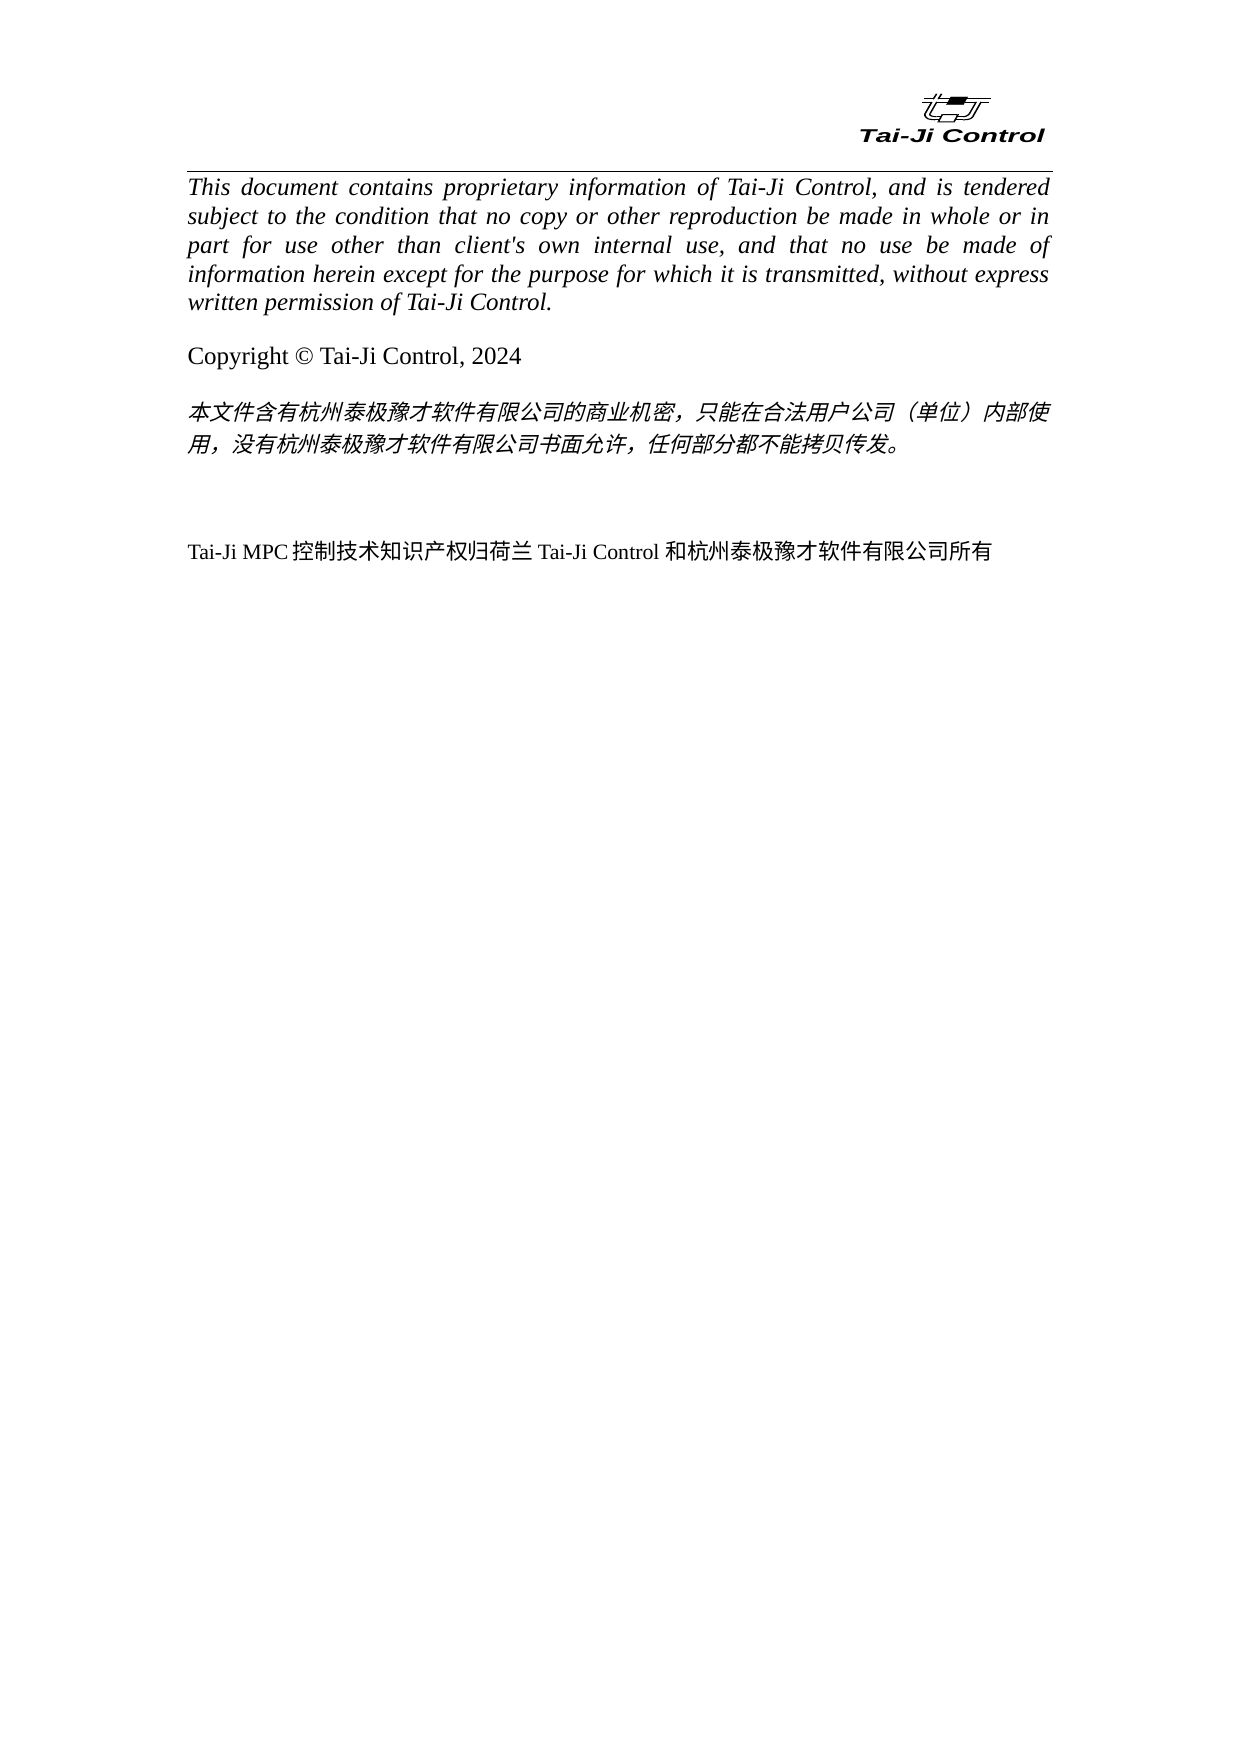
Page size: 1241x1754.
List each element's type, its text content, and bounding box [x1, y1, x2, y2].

text This document contains proprietary information of Tai-Ji Control, and is tendered subject to the condition that no copy or other reproduction be made in whole or in part for use other than client's own internal use, and that no use be made of information herein except for the purpose for which it is transmitted, without express written permission of Tai-Ji Control. [187, 172, 1053, 316]
text Tai-Ji MPC控制技术知识产权归荷兰Tai-Ji Control 和杭州泰极豫才软件有限公司所有 [187, 534, 1053, 566]
text 本文件含有杭州泰极豫才软件有限公司的商业机密，只能在合法用户公司（单位）内部使用，没有杭州泰极豫才软件有限公司书面允许，任何部分都不能拷贝传发。 [187, 395, 1053, 459]
text Copyright © Tai-Ji Control, 2024 [187, 341, 1053, 370]
